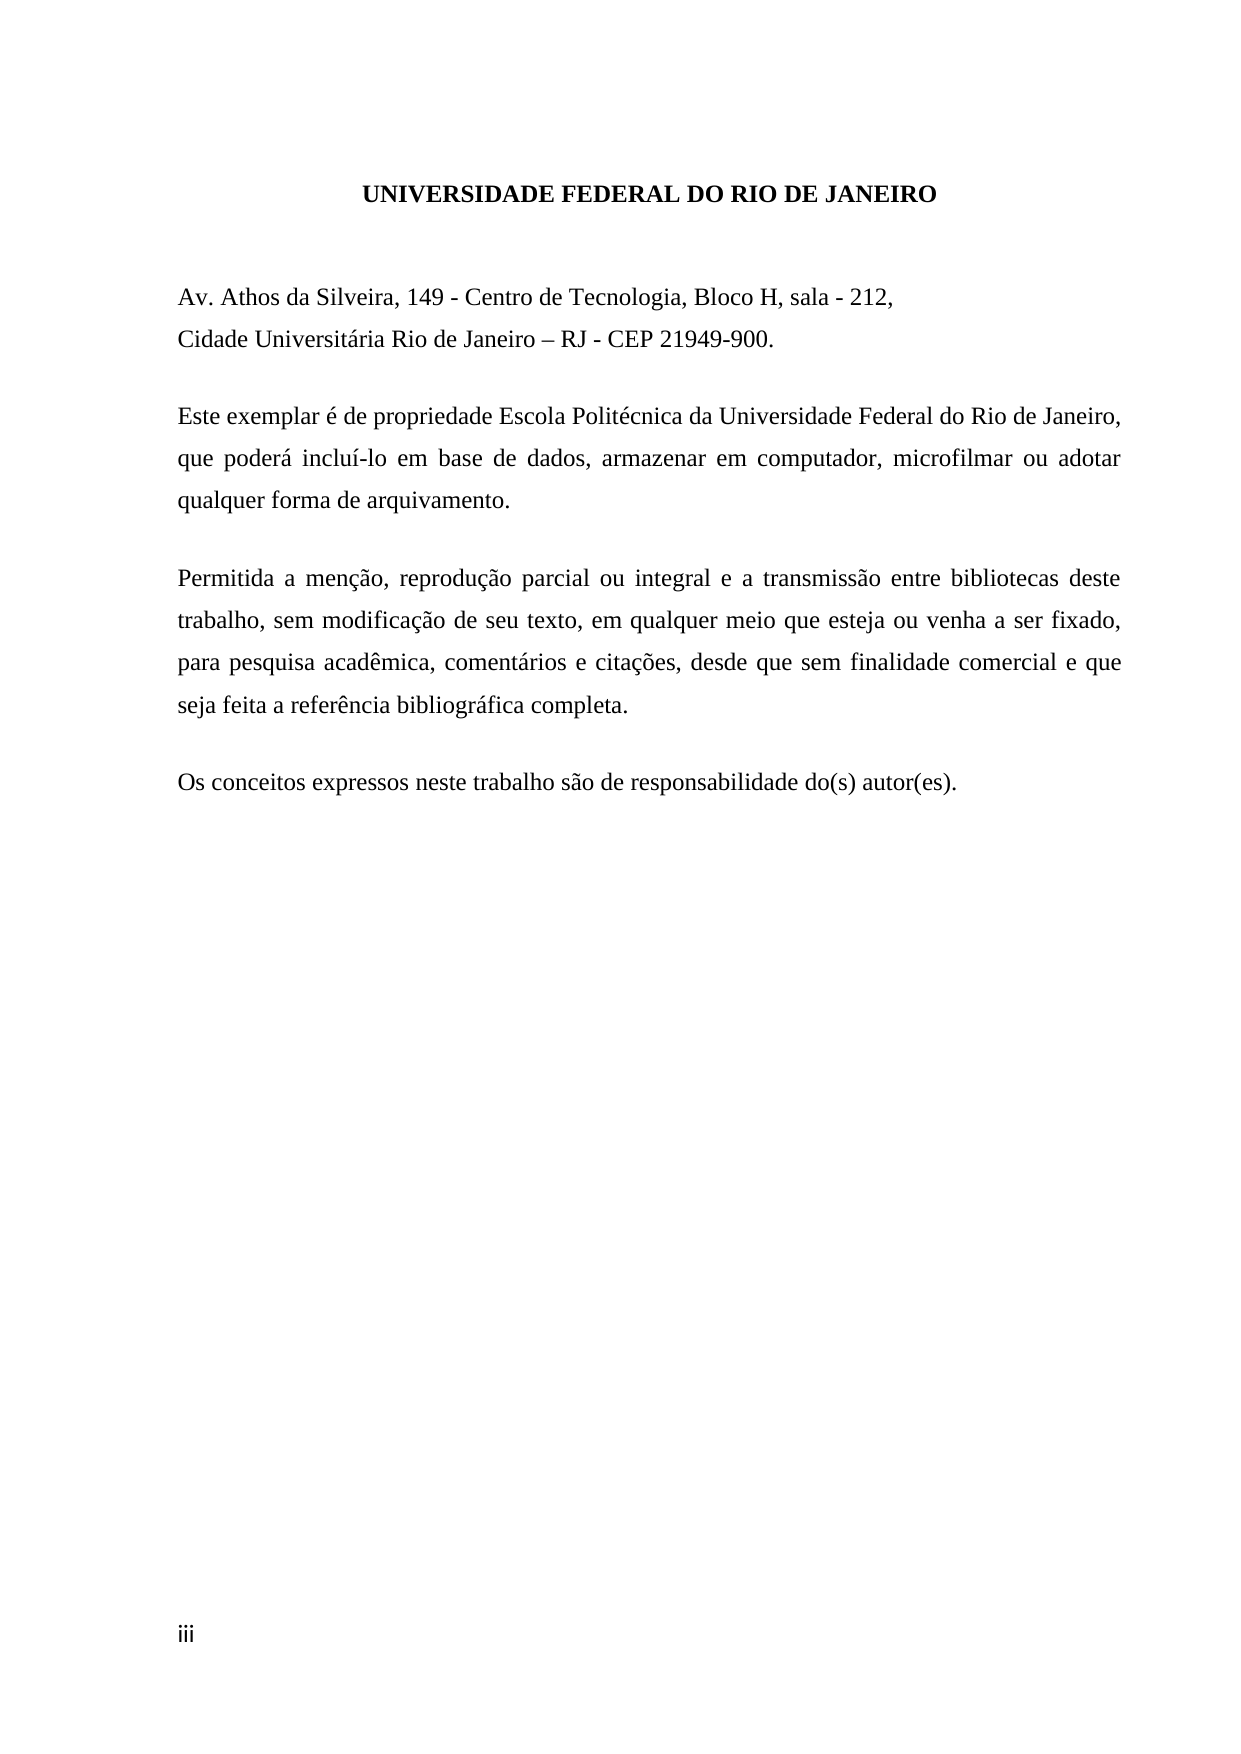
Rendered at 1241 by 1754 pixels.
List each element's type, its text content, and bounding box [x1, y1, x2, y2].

text Permitida a menção, reprodução parcial ou integral e a transmissão entre bibliotecas deste trabalho, sem modificação de seu texto, em qualquer meio que esteja ou venha a ser fixado, para pesquisa acadêmica, comentários e citações, desde que sem finalidade comercial e que seja feita a referência bibliográfica completa. [177, 563, 1122, 718]
text UNIVERSIDADE FEDERAL DO RIO DE JANEIRO [177, 179, 1122, 208]
text Av. Athos da Silveira, 149 - Centro de Tecnologia, Bloco H, sala - 212, [177, 282, 1122, 310]
text Este exemplar é de propriedade Escola Politécnica da Universidade Federal do Rio de Janeiro, que poderá incluí-lo em base de dados, armazenar em computador, microfilmar ou adotar qualquer forma de arquivamento. [177, 401, 1122, 514]
text Cidade Universitária Rio de Janeiro – RJ - CEP 21949-900. [177, 324, 1122, 352]
text Os conceitos expressos neste trabalho são de responsabilidade do(s) autor(es). [177, 767, 1122, 796]
